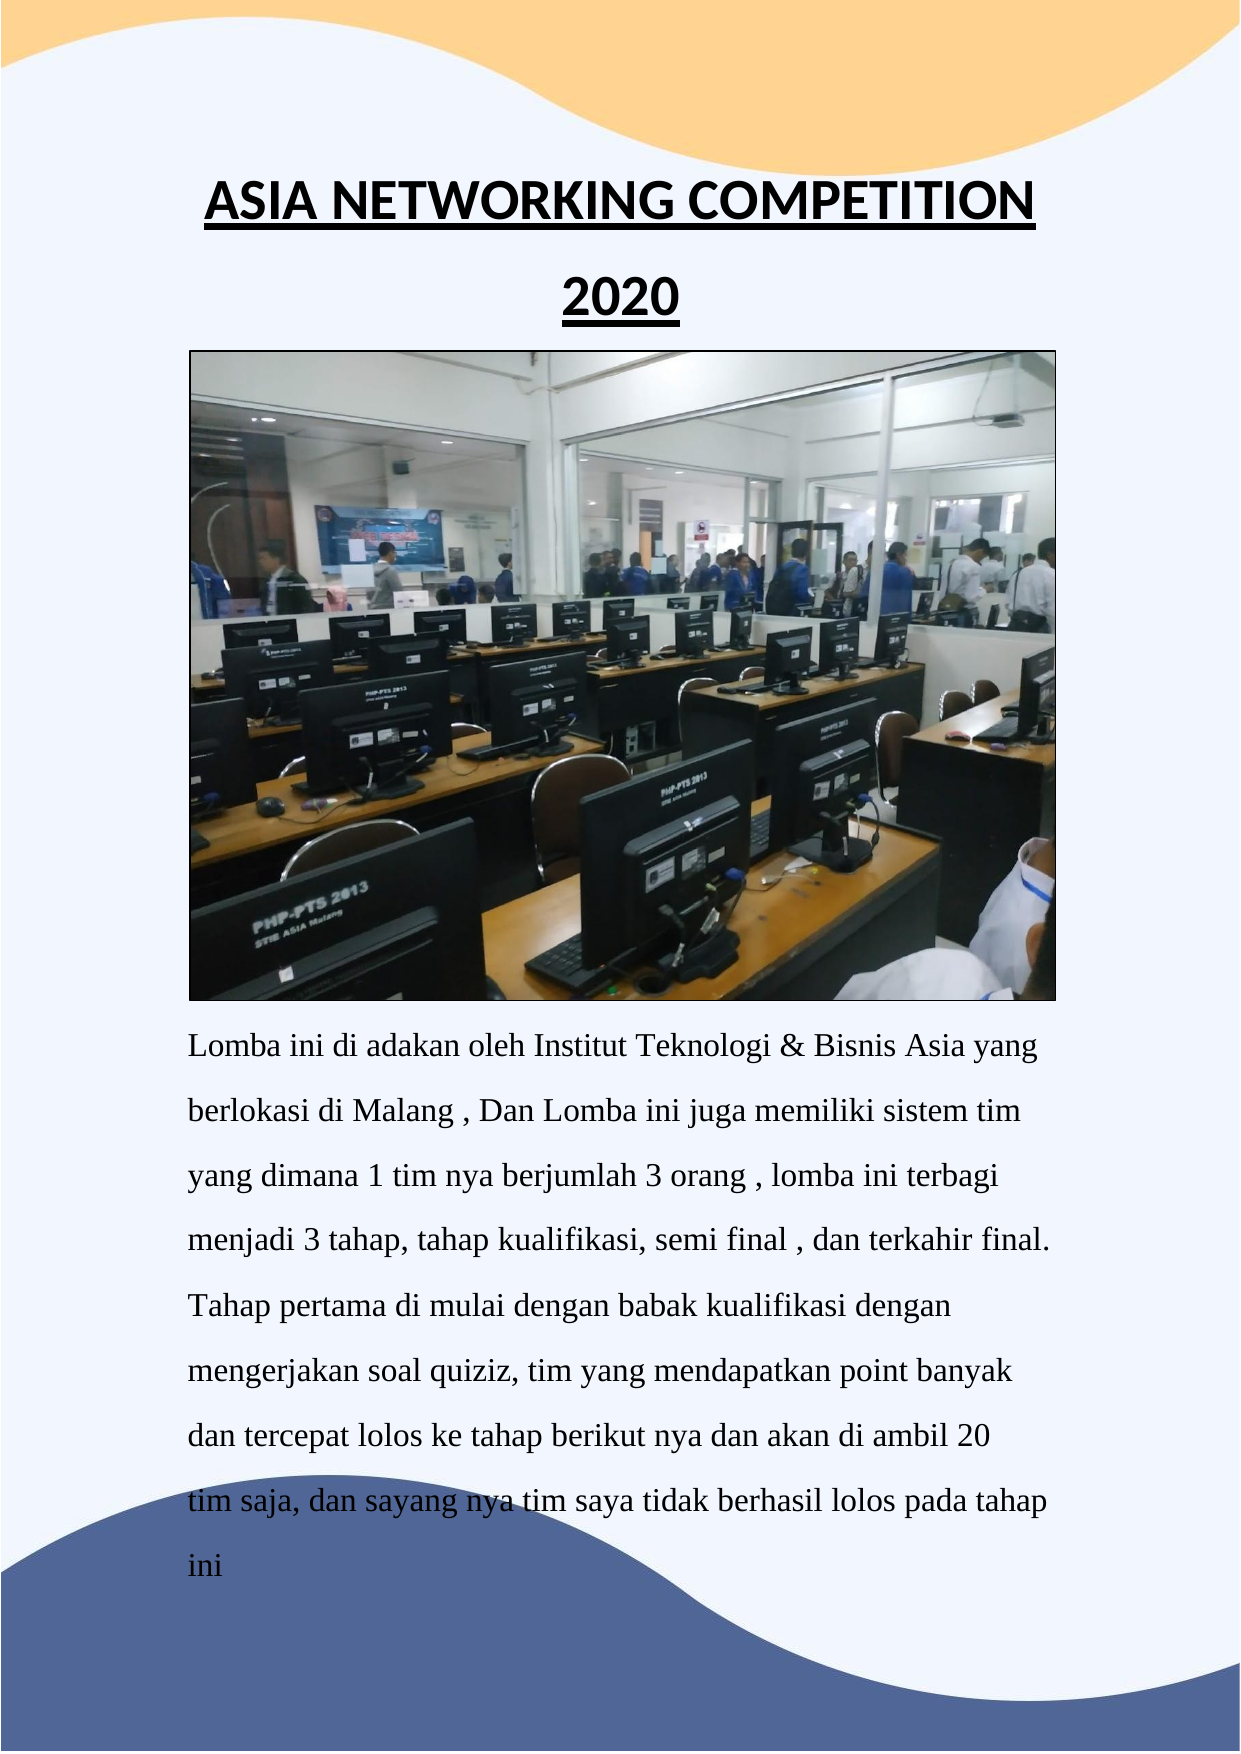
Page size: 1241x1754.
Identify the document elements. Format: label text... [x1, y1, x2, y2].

text 2020 [338, 259, 903, 330]
text tim saja, dan sayang nya tim saya tidak berhasil lolos pada tahap ini [187, 1480, 1050, 1584]
picture [1, 0, 1240, 1751]
text menjadi 3 tahap, tahap kualifikasi, semi final , dan terkahir final. [187, 1221, 1130, 1258]
text Lomba ini di adakan oleh Institut Teknologi & Bisnis Asia yang berlokasi di Malang , Dan Lomba ini juga memiliki sistem tim yang dimana 1 tim nya berjumlah 3 orang , lomba ini terbagi [187, 1025, 1053, 1194]
text mengerjakan soal quiziz, tim yang mendapatkan point banyak dan tercepat lolos ke tahap berikut nya dan akan di ambil 20 [187, 1350, 1015, 1454]
subtitle ASIA NETWORKING COMPETITION [203, 164, 1038, 233]
text Tahap pertama di mulai dengan babak kualifikasi dengan [187, 1285, 1130, 1323]
